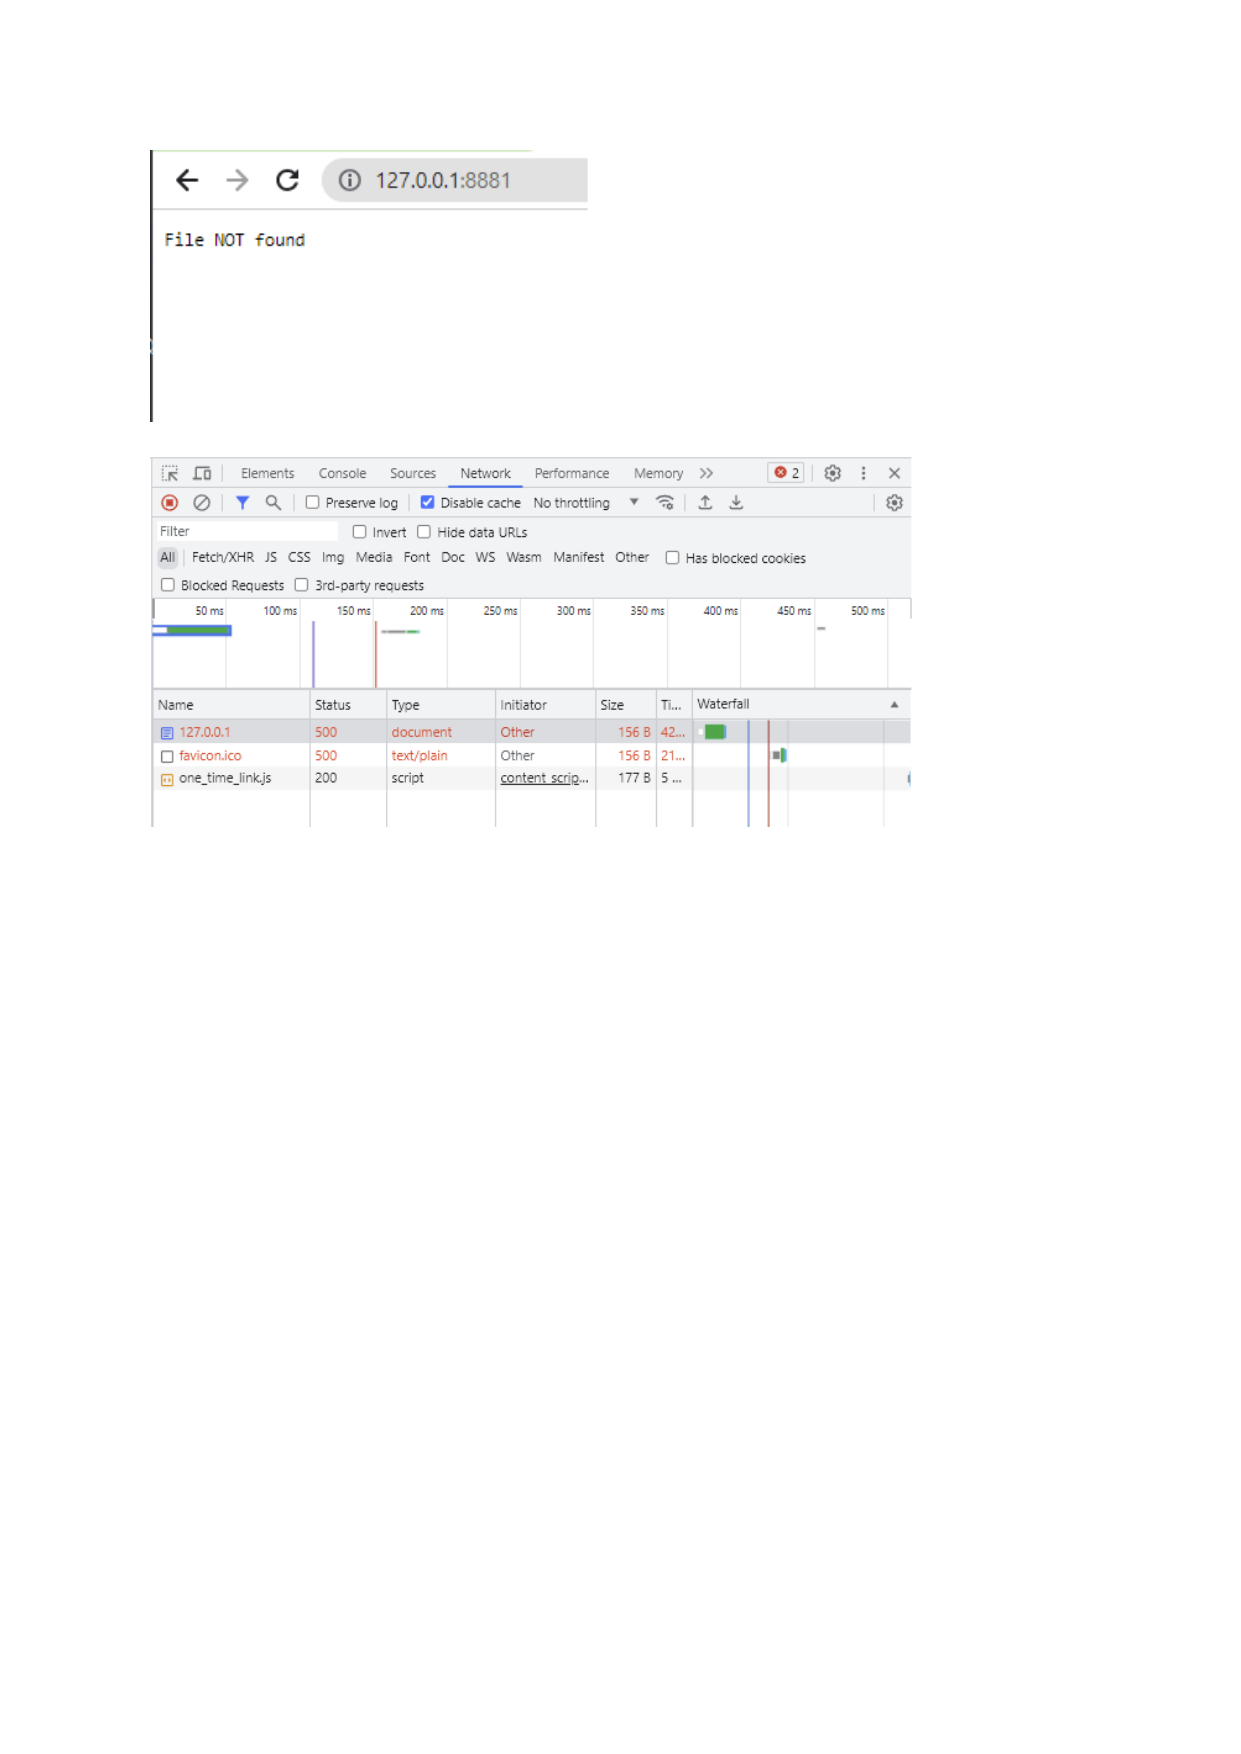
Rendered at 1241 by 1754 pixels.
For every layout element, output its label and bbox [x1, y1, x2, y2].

picture [150, 456, 912, 827]
picture [150, 150, 588, 422]
